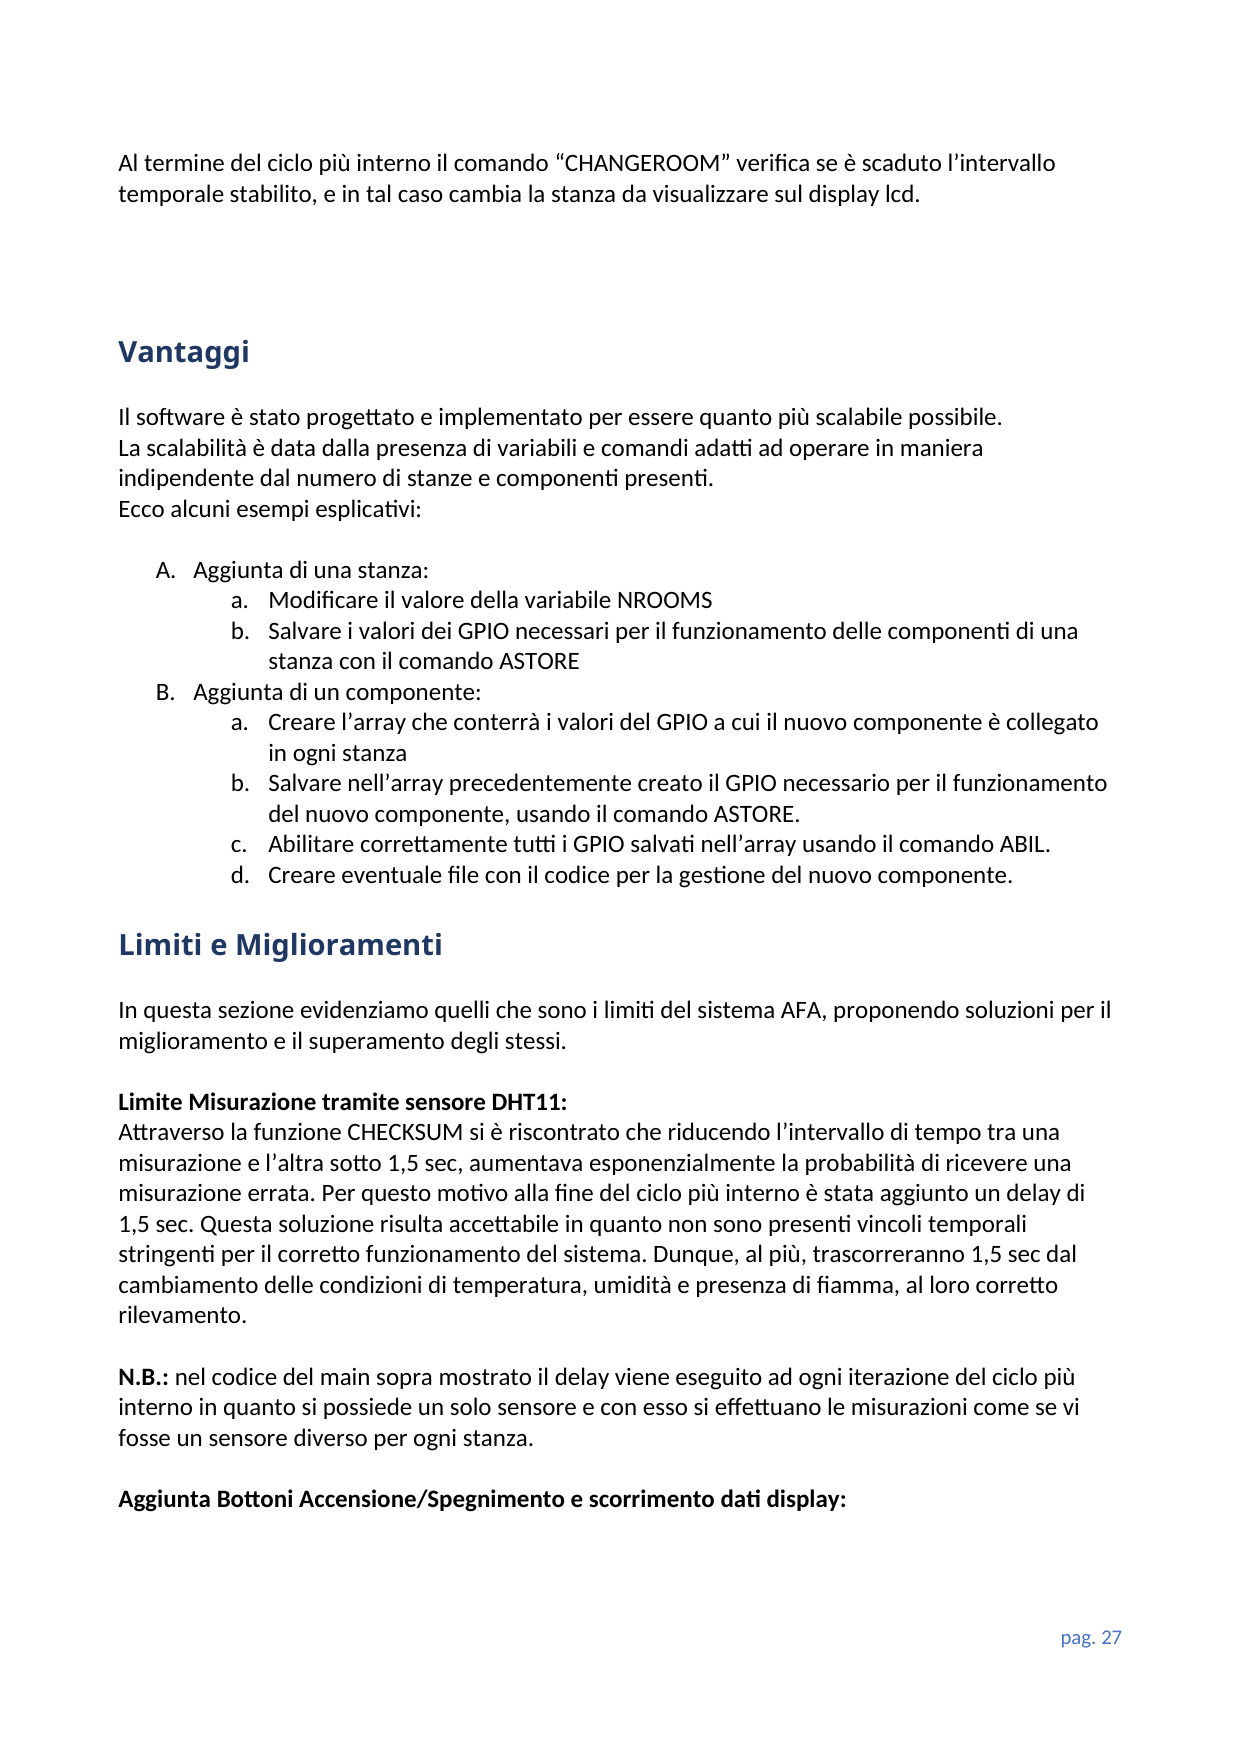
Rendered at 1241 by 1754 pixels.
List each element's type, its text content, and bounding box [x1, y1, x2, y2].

list Aggiunta di un componente: [156, 676, 1122, 706]
text Al termine del ciclo più interno il comando “CHANGEROOM” verifica se è scaduto l’intervallo temporale stabilito, e in tal caso cambia la stanza da visualizzare sul display lcd. [118, 148, 1122, 209]
text In questa sezione evidenziamo quelli che sono i limiti del sistema AFA, proponendo soluzioni per il miglioramento e il superamento degli stessi. [118, 994, 1122, 1056]
list Modificare il valore della variabile NROOMS [231, 584, 1122, 615]
text Il software è stato progettato e implementato per essere quanto più scalabile possibile. [118, 401, 1122, 432]
list Abilitare correttamente tutti i GPIO salvati nell’array usando il comando ABIL. [231, 828, 1122, 859]
subtitle Limiti e Miglioramenti [118, 924, 1122, 964]
text Ecco alcuni esempi esplicativi: [118, 493, 1122, 523]
subtitle Vantaggi [118, 331, 1122, 371]
text La scalabilità è data dalla presenza di variabili e comandi adatti ad operare in maniera indipendente dal numero di stanze e componenti presenti. [118, 432, 1122, 493]
list Creare eventuale file con il codice per la gestione del nuovo componente. [231, 859, 1122, 889]
text Aggiunta Bottoni Accensione/Spegnimento e scorrimento dati display: [118, 1483, 1122, 1513]
list Salvare nell’array precedentemente creato il GPIO necessario per il funzionamento del nuovo componente, usando il comando ASTORE. [231, 767, 1122, 828]
text Limite Misurazione tramite sensore DHT11: [118, 1086, 1122, 1117]
text N.B.: nel codice del main sopra mostrato il delay viene eseguito ad ogni iterazione del ciclo più interno in quanto si possiede un solo sensore e con esso si effettuano le misurazioni come se vi fosse un sensore diverso per ogni stanza. [118, 1361, 1122, 1452]
list Salvare i valori dei GPIO necessari per il funzionamento delle componenti di una stanza con il comando ASTORE [231, 615, 1122, 676]
list Creare l’array che conterrà i valori del GPIO a cui il nuovo componente è collegato in ogni stanza [231, 706, 1122, 767]
list Aggiunta di una stanza: [156, 554, 1122, 584]
text Attraverso la funzione CHECKSUM si è riscontrato che riducendo l’intervallo di tempo tra una misurazione e l’altra sotto 1,5 sec, aumentava esponenzialmente la probabilità di ricevere una misurazione errata. Per questo motivo alla fine del ciclo più interno è stata aggiunto un delay di 1,5 sec. Questa soluzione risulta accettabile in quanto non sono presenti vincoli temporali stringenti per il corretto funzionamento del sistema. Dunque, al più, trascorreranno 1,5 sec dal cambiamento delle condizioni di temperatura, umidità e presenza di fiamma, al loro corretto rilevamento. [118, 1117, 1122, 1330]
